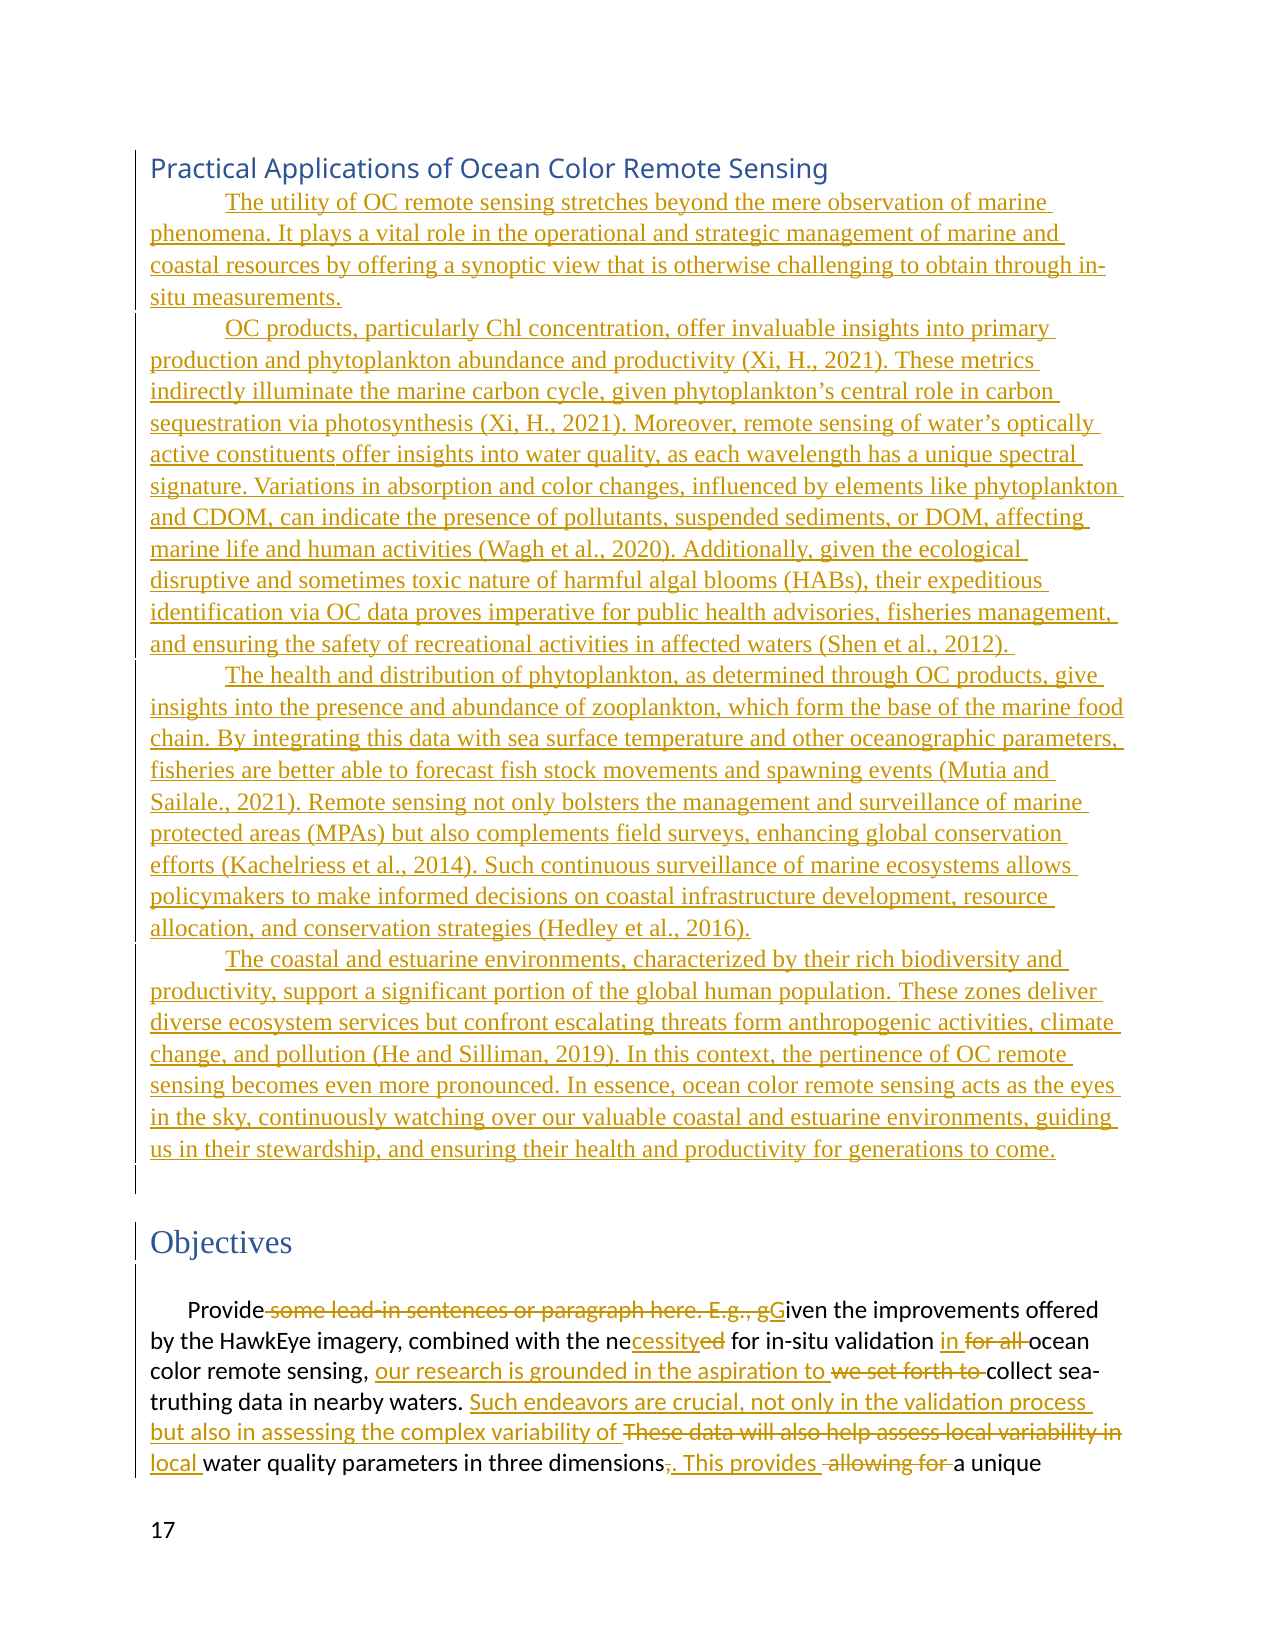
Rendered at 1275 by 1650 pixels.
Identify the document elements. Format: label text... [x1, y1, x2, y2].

subtitle Practical Applications of Ocean Color Remote Sensing [150, 150, 1125, 187]
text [150, 1294, 1125, 1478]
subtitle Objectives [150, 1222, 1125, 1260]
